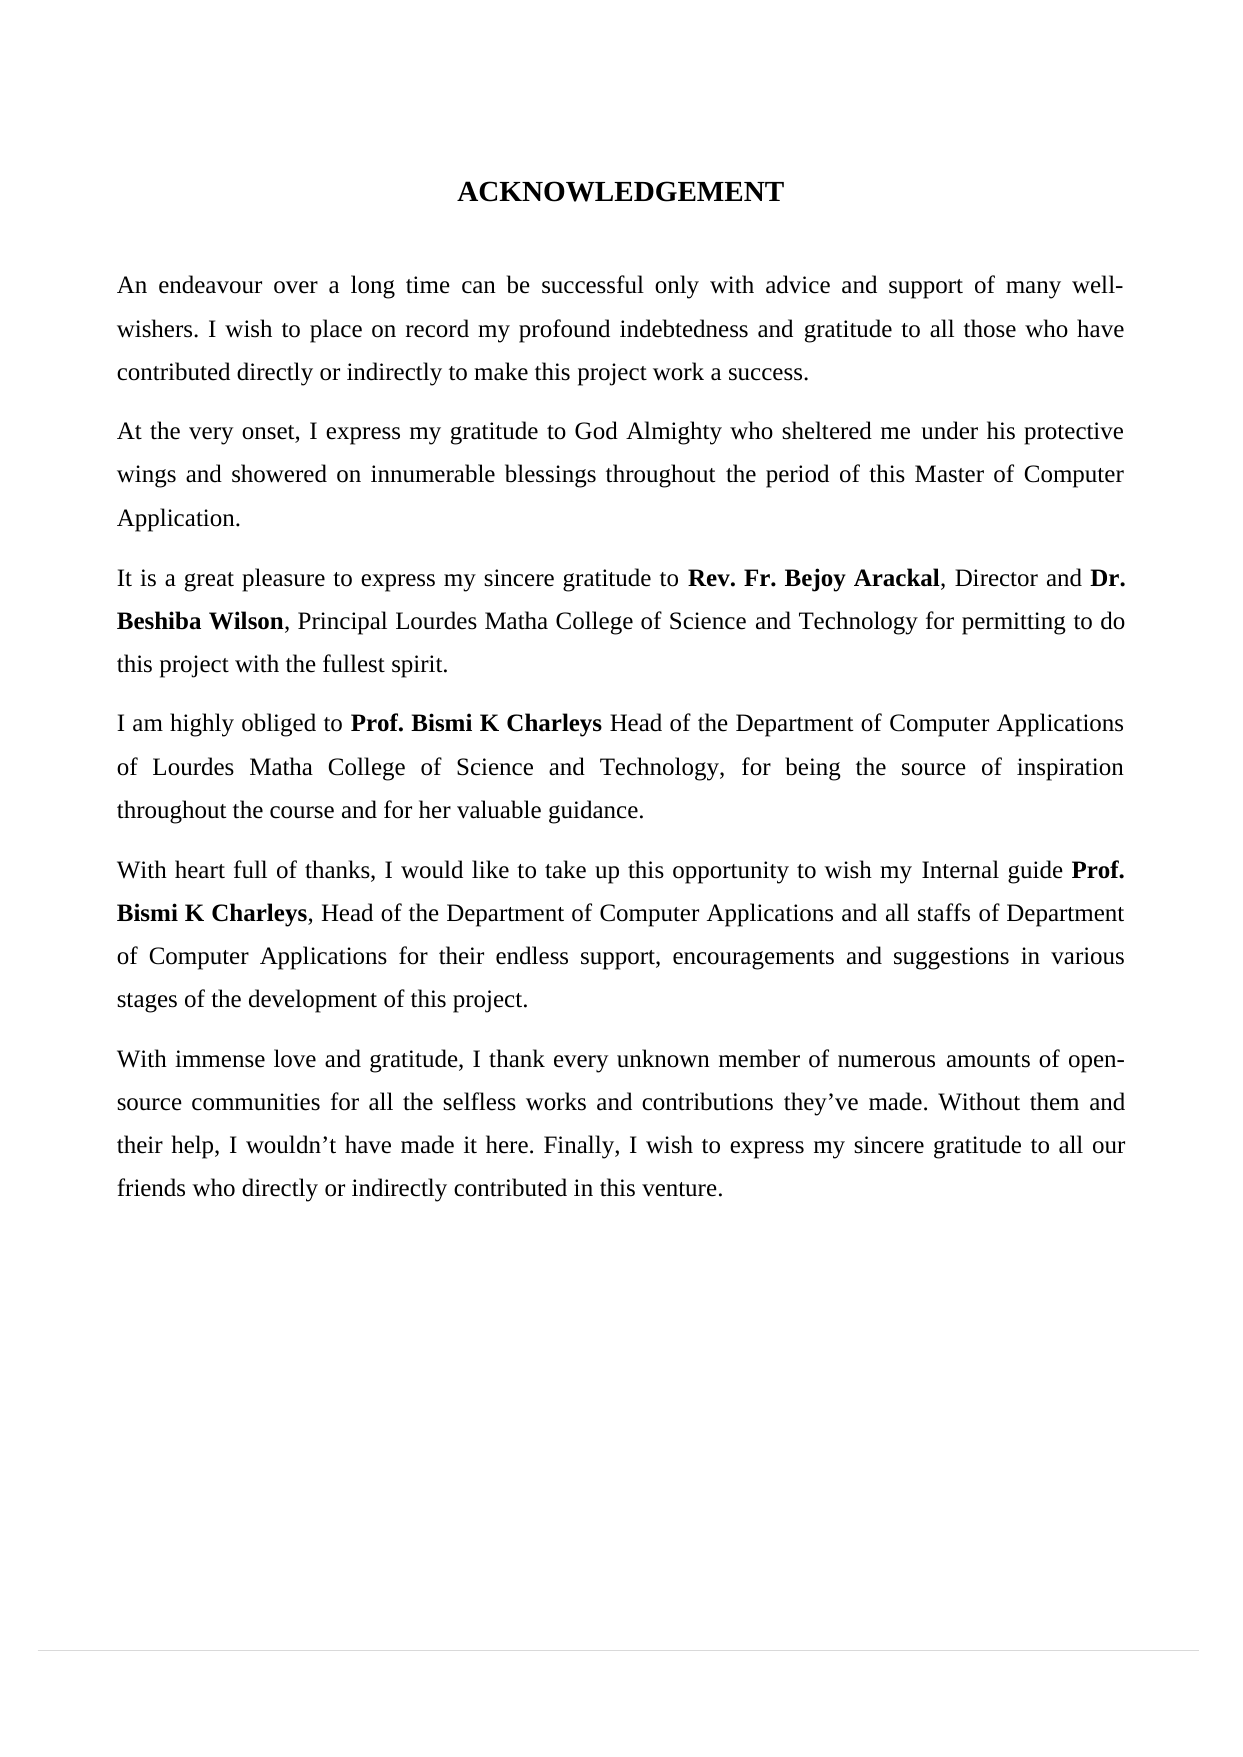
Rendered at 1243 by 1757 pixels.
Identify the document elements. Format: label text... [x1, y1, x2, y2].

text I am highly obliged to Prof. Bismi K Charleys Head of the Department of Computer Applications of Lourdes Matha College of Science and Technology, for being the source of inspiration throughout the course and for her valuable guidance. [117, 708, 1124, 823]
text ACKNOWLEDGEMENT [133, 174, 1108, 207]
text With immense love and gratitude, I thank every unknown member of numerous amounts of open-source communities for all the selfless works and contributions they’ve made. Without them and their help, I wouldn’t have made it here. Finally, I wish to express my sincere gratitude to all our friends who directly or indirectly contributed in this venture. [117, 1044, 1125, 1202]
text At the very onset, I express my gratitude to God Almighty who sheltered me under his protective wings and showered on innumerable blessings throughout the period of this Master of Computer Application. [117, 416, 1124, 531]
text With heart full of thanks, I would like to take up this opportunity to wish my Internal guide Prof. Bismi K Charleys, Head of the Department of Computer Applications and all staffs of Department of Computer Applications for their endless support, encouragements and suggestions in various stages of the development of this project. [117, 855, 1125, 1013]
text It is a great pleasure to express my sincere gratitude to Rev. Fr. Bejoy Arackal, Director and Dr. Beshiba Wilson, Principal Lourdes Matha College of Science and Technology for permitting to do this project with the fullest spirit. [117, 563, 1126, 678]
text An endeavour over a long time can be successful only with advice and support of many well-wishers. I wish to place on record my profound indebtedness and gratitude to all those who have contributed directly or indirectly to make this project work a success. [117, 271, 1124, 386]
